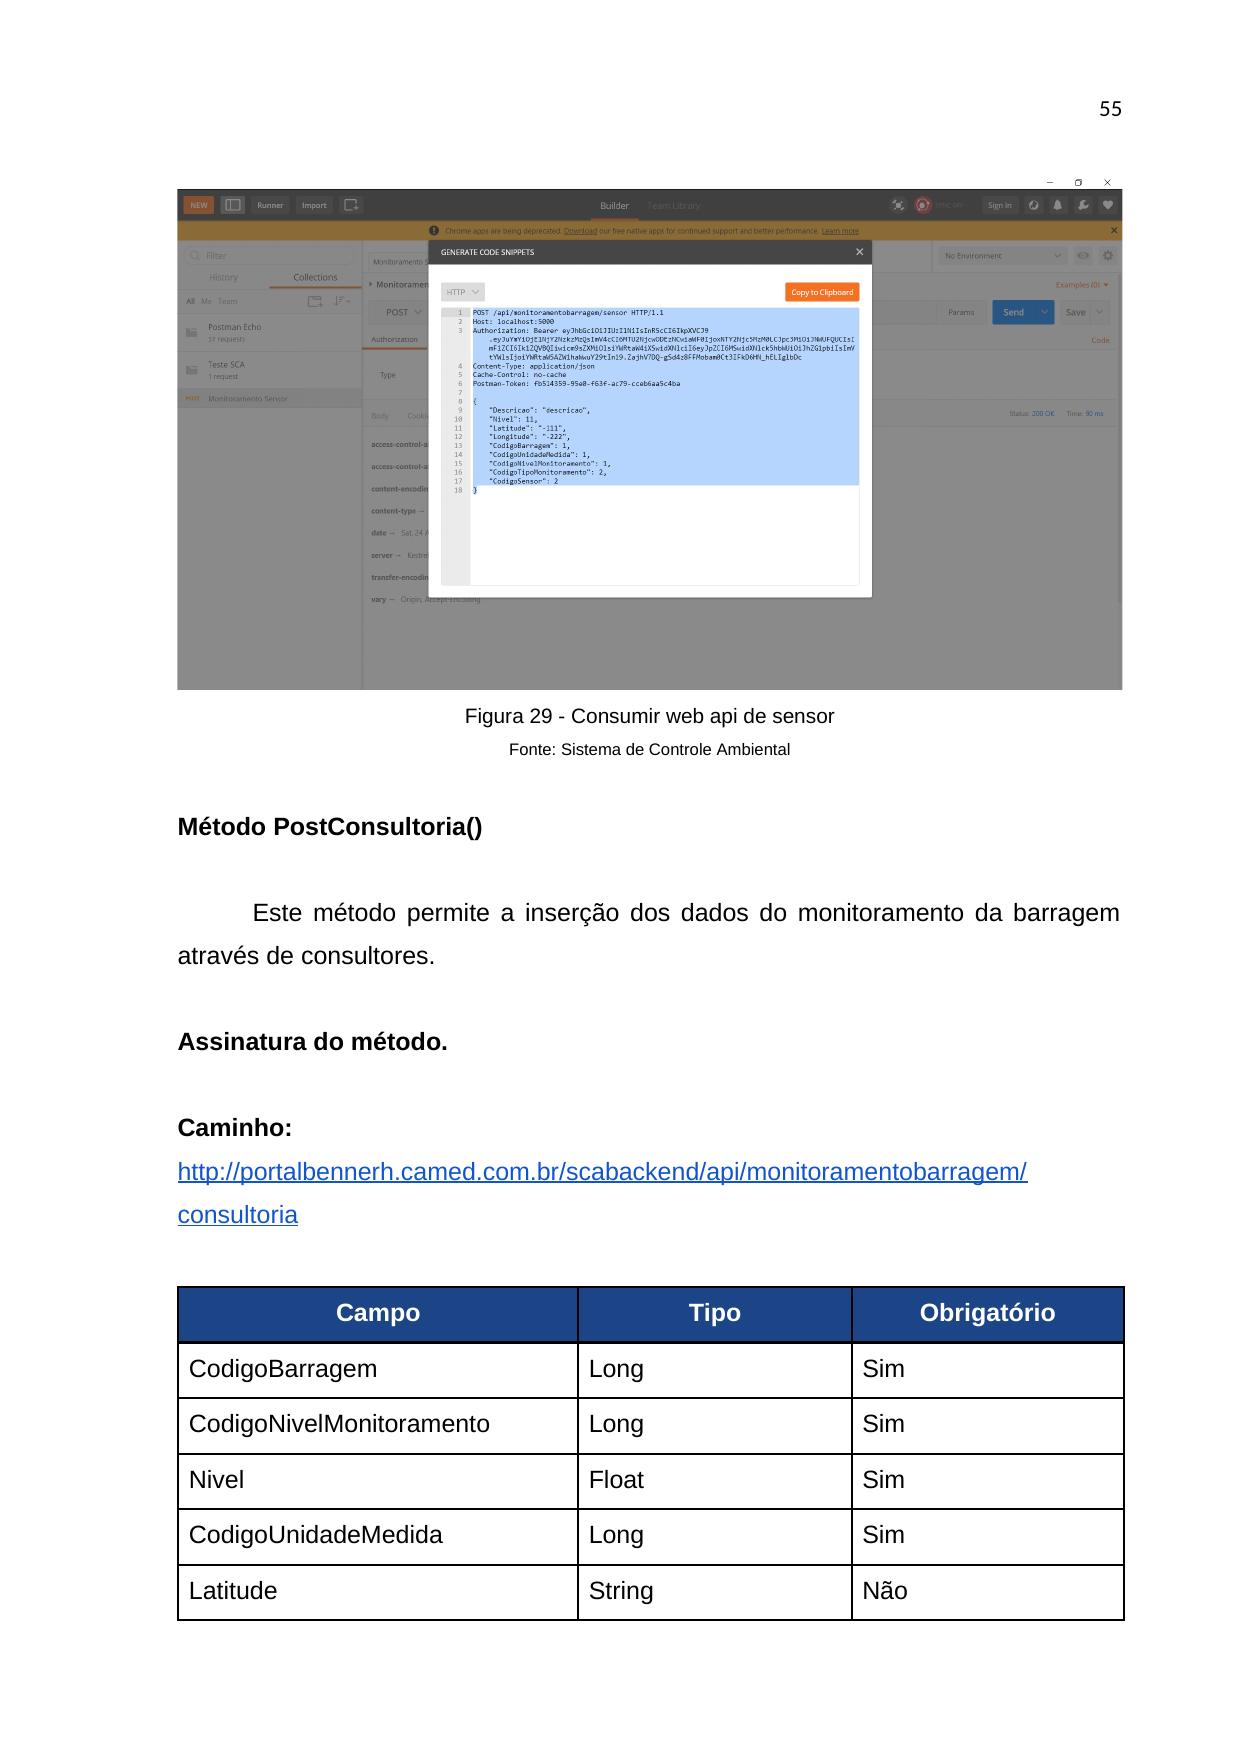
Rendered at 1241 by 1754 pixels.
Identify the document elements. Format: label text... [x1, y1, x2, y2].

text Este método permite a inserção dos dados do monitoramento da barragem através de consultores. [177, 898, 1122, 969]
table_header Campo [179, 1288, 577, 1341]
table_cell String [579, 1566, 851, 1619]
table_cell Sim [853, 1455, 1123, 1508]
table_cell Long [579, 1399, 851, 1452]
text Assinatura do método. [177, 1027, 1122, 1056]
table_header Tipo [579, 1288, 851, 1341]
table_cell Sim [853, 1344, 1123, 1397]
text Fonte: Sistema de Controle Ambiental [177, 739, 1122, 759]
picture [177, 177, 1123, 690]
table_cell Sim [853, 1399, 1123, 1452]
table_cell CodigoUnidadeMedida [179, 1510, 577, 1563]
table_cell Long [579, 1510, 851, 1563]
text Método PostConsultoria() [177, 811, 1122, 840]
table_cell CodigoNivelMonitoramento [179, 1399, 577, 1452]
table_cell Latitude [179, 1566, 577, 1619]
table_cell Não [853, 1566, 1123, 1619]
table_cell Nivel [179, 1455, 577, 1508]
table_cell CodigoBarragem [179, 1344, 577, 1397]
table_cell Float [579, 1455, 851, 1508]
text Caminho: http://portalbennerh.camed.com.br/scabackend/api/monitoramentobarragem/consultoria [177, 1113, 1122, 1228]
text Figura 29 - Consumir web api de sensor [177, 704, 1122, 728]
table_cell Sim [853, 1510, 1123, 1563]
table_cell Long [579, 1344, 851, 1397]
table_header Obrigatório [853, 1288, 1123, 1341]
